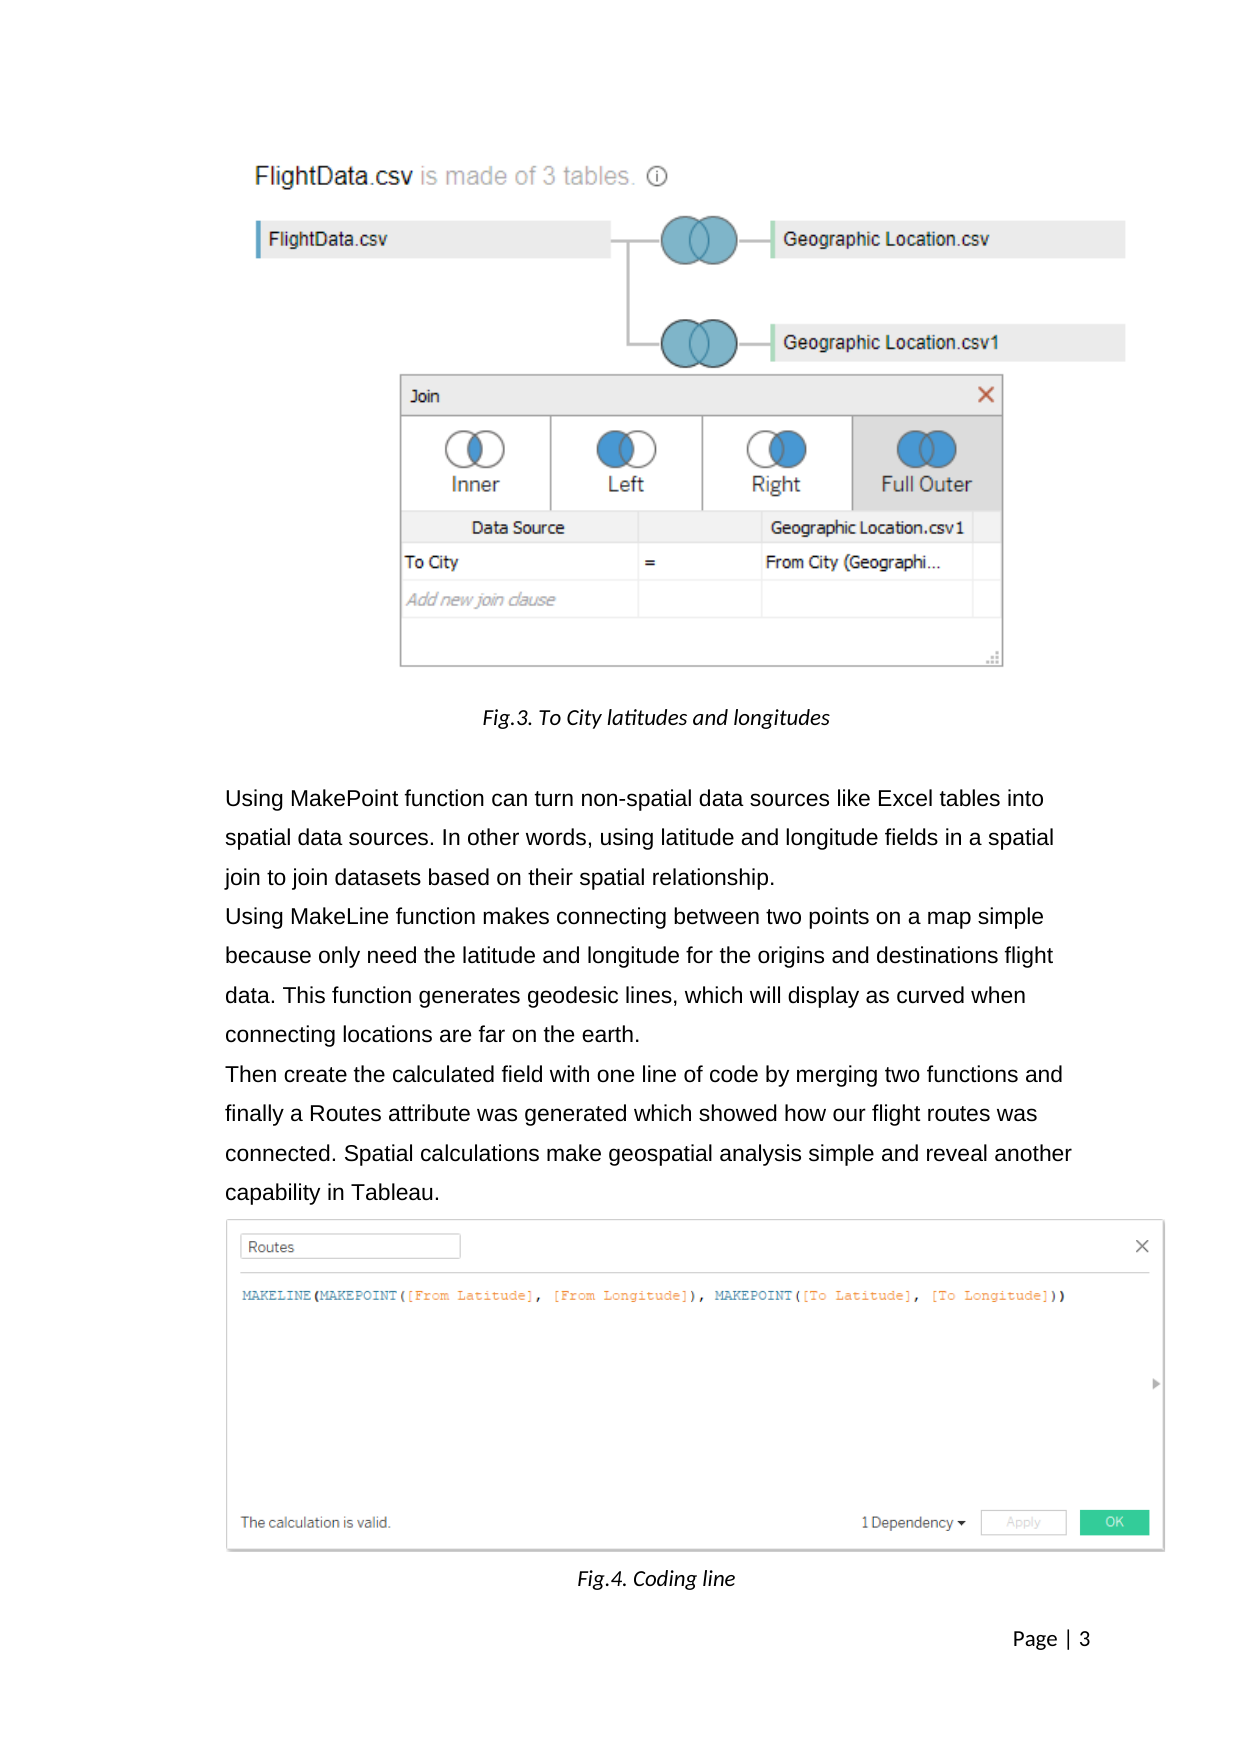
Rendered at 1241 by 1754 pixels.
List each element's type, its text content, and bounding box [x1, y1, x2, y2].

list Fig.3. To City latitudes and longitudes [225, 703, 1090, 731]
picture [225, 1218, 1166, 1552]
list Fig.4. Coding line [225, 1564, 1090, 1592]
picture [225, 150, 1149, 689]
list Using MakeLine function makes connecting between two points on a map simple because only need the latitude and longitude for the origins and destinations flight data. This function generates geodesic lines, which will display as curved when connecting locations are far on the earth. [225, 903, 1090, 1048]
list Using MakePoint function can turn non-spatial data sources like Excel tables into spatial data sources. In other words, using latitude and longitude fields in a spatial join to join datasets based on their spatial relationship. [225, 784, 1090, 890]
list Then create the calculated field with one line of code by merging two functions and finally a Routes attribute was generated which showed how our flight routes was connected. Spatial calculations make geospatial analysis simple and reveal another capability in Tableau. [225, 1061, 1090, 1206]
